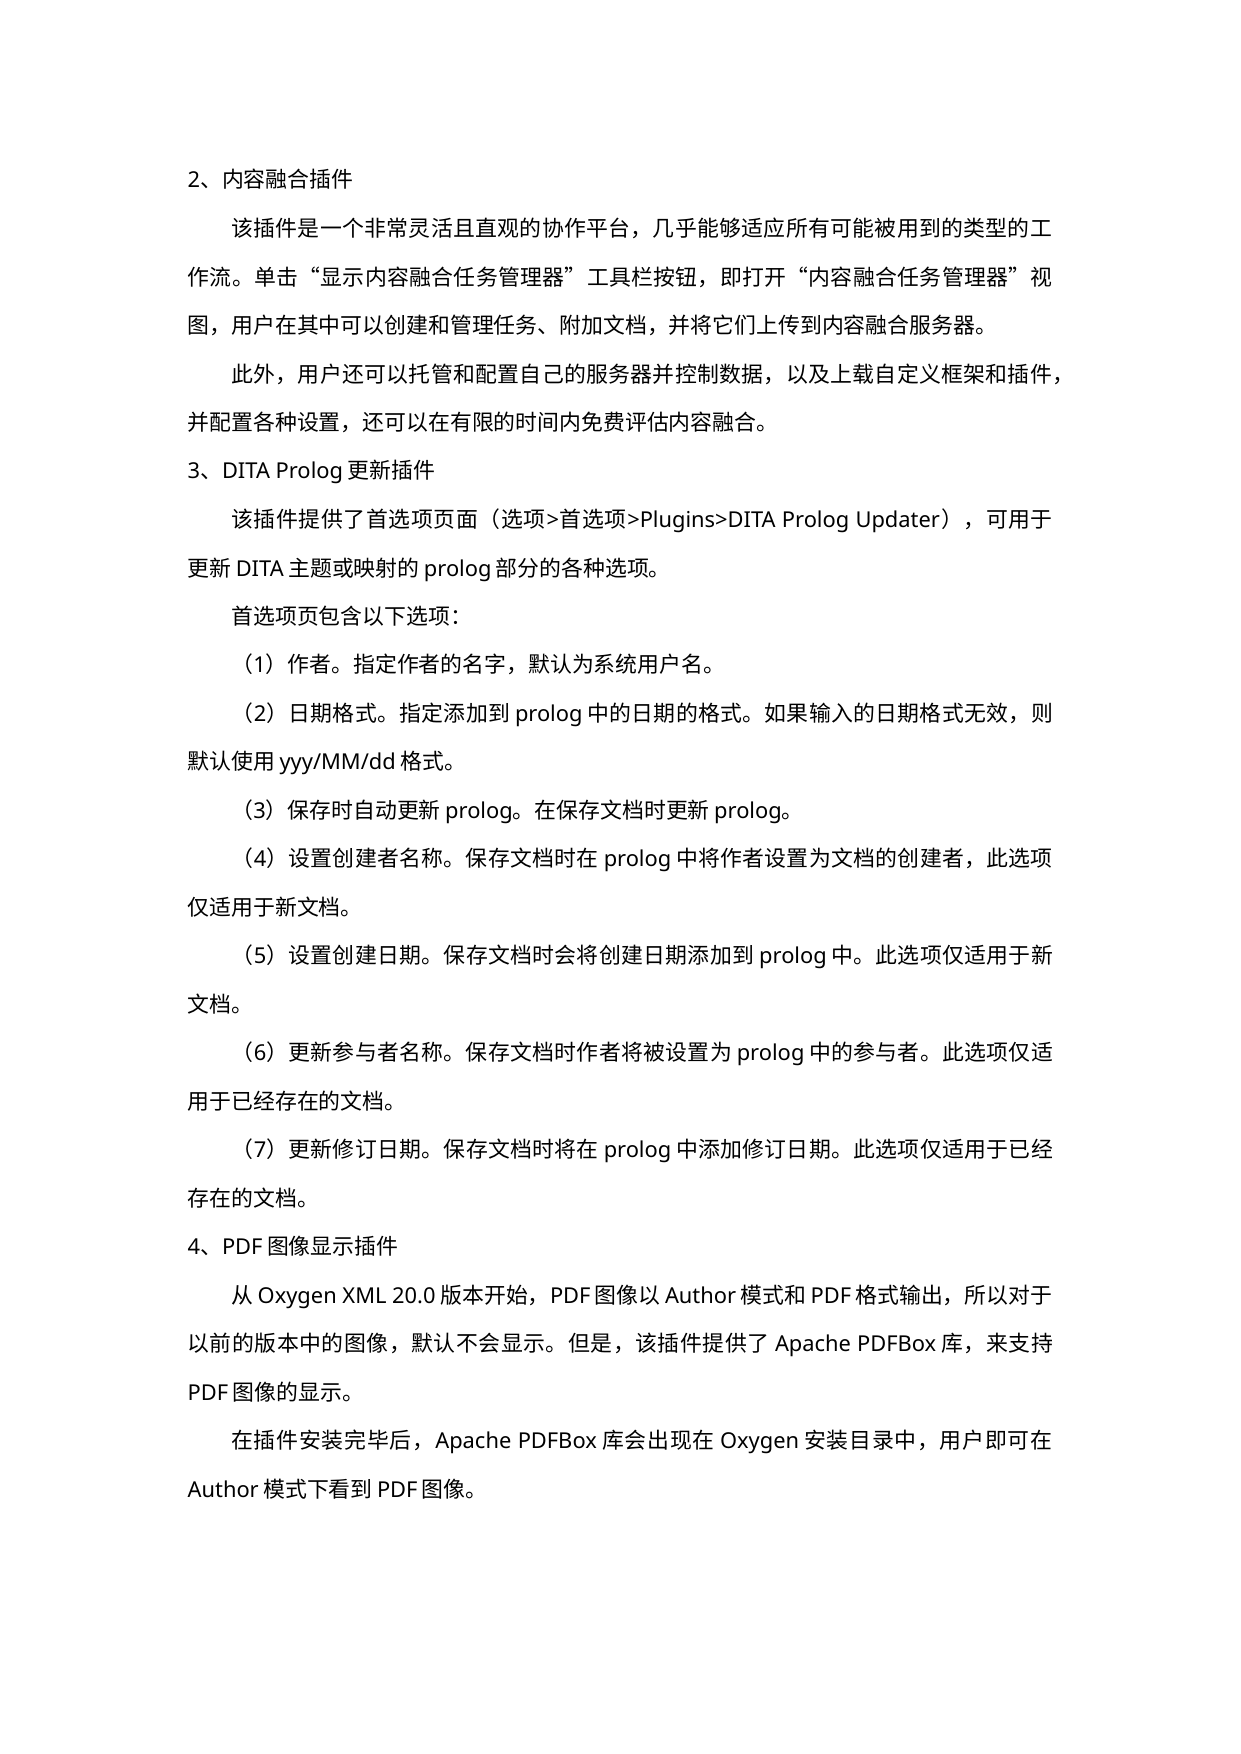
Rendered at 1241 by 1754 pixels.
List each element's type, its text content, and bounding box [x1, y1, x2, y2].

text 3、DITA Prolog更新插件 [187, 453, 1053, 486]
text 2、内容融合插件 [187, 162, 1053, 194]
text 首选项页包含以下选项： [187, 599, 1053, 631]
text 在插件安装完毕后，Apache PDFBox库会出现在Oxygen安装目录中，用户即可在Author模式下看到PDF图像。 [187, 1423, 1053, 1504]
text 该插件是一个非常灵活且直观的协作平台，几乎能够适应所有可能被用到的类型的工作流。单击“显示内容融合任务管理器”工具栏按钮，即打开“内容融合任务管理器”视图，用户在其中可以创建和管理任务、附加文档，并将它们上传到内容融合服务器。 [187, 210, 1053, 340]
text 该插件提供了首选项页面（选项>首选项>Plugins>DITA Prolog Updater），可用于更新DITA主题或映射的prolog部分的各种选项。 [187, 502, 1053, 583]
text （5）设置创建日期。保存文档时会将创建日期添加到prolog中。此选项仅适用于新文档。 [187, 938, 1053, 1019]
text （3）保存时自动更新prolog。在保存文档时更新prolog。 [187, 792, 1053, 825]
text （6）更新参与者名称。保存文档时作者将被设置为prolog中的参与者。此选项仅适用于已经存在的文档。 [187, 1035, 1053, 1116]
text 从Oxygen XML 20.0版本开始，PDF图像以Author模式和PDF格式输出，所以对于以前的版本中的图像，默认不会显示。但是，该插件提供了Apache PDFBox库，来支持PDF图像的显示。 [187, 1277, 1053, 1407]
text （2）日期格式。指定添加到prolog中的日期的格式。如果输入的日期格式无效，则默认使用yyy/MM/dd格式。 [187, 695, 1053, 777]
text （1）作者。指定作者的名字，默认为系统用户名。 [187, 647, 1053, 679]
text （4）设置创建者名称。保存文档时在prolog中将作者设置为文档的创建者，此选项仅适用于新文档。 [187, 841, 1053, 922]
text 此外，用户还可以托管和配置自己的服务器并控制数据，以及上载自定义框架和插件，并配置各种设置，还可以在有限的时间内免费评估内容融合。 [187, 356, 1053, 437]
text （7）更新修订日期。保存文档时将在prolog中添加修订日期。此选项仅适用于已经存在的文档。 [187, 1132, 1053, 1213]
text 4、PDF图像显示插件 [187, 1229, 1053, 1262]
